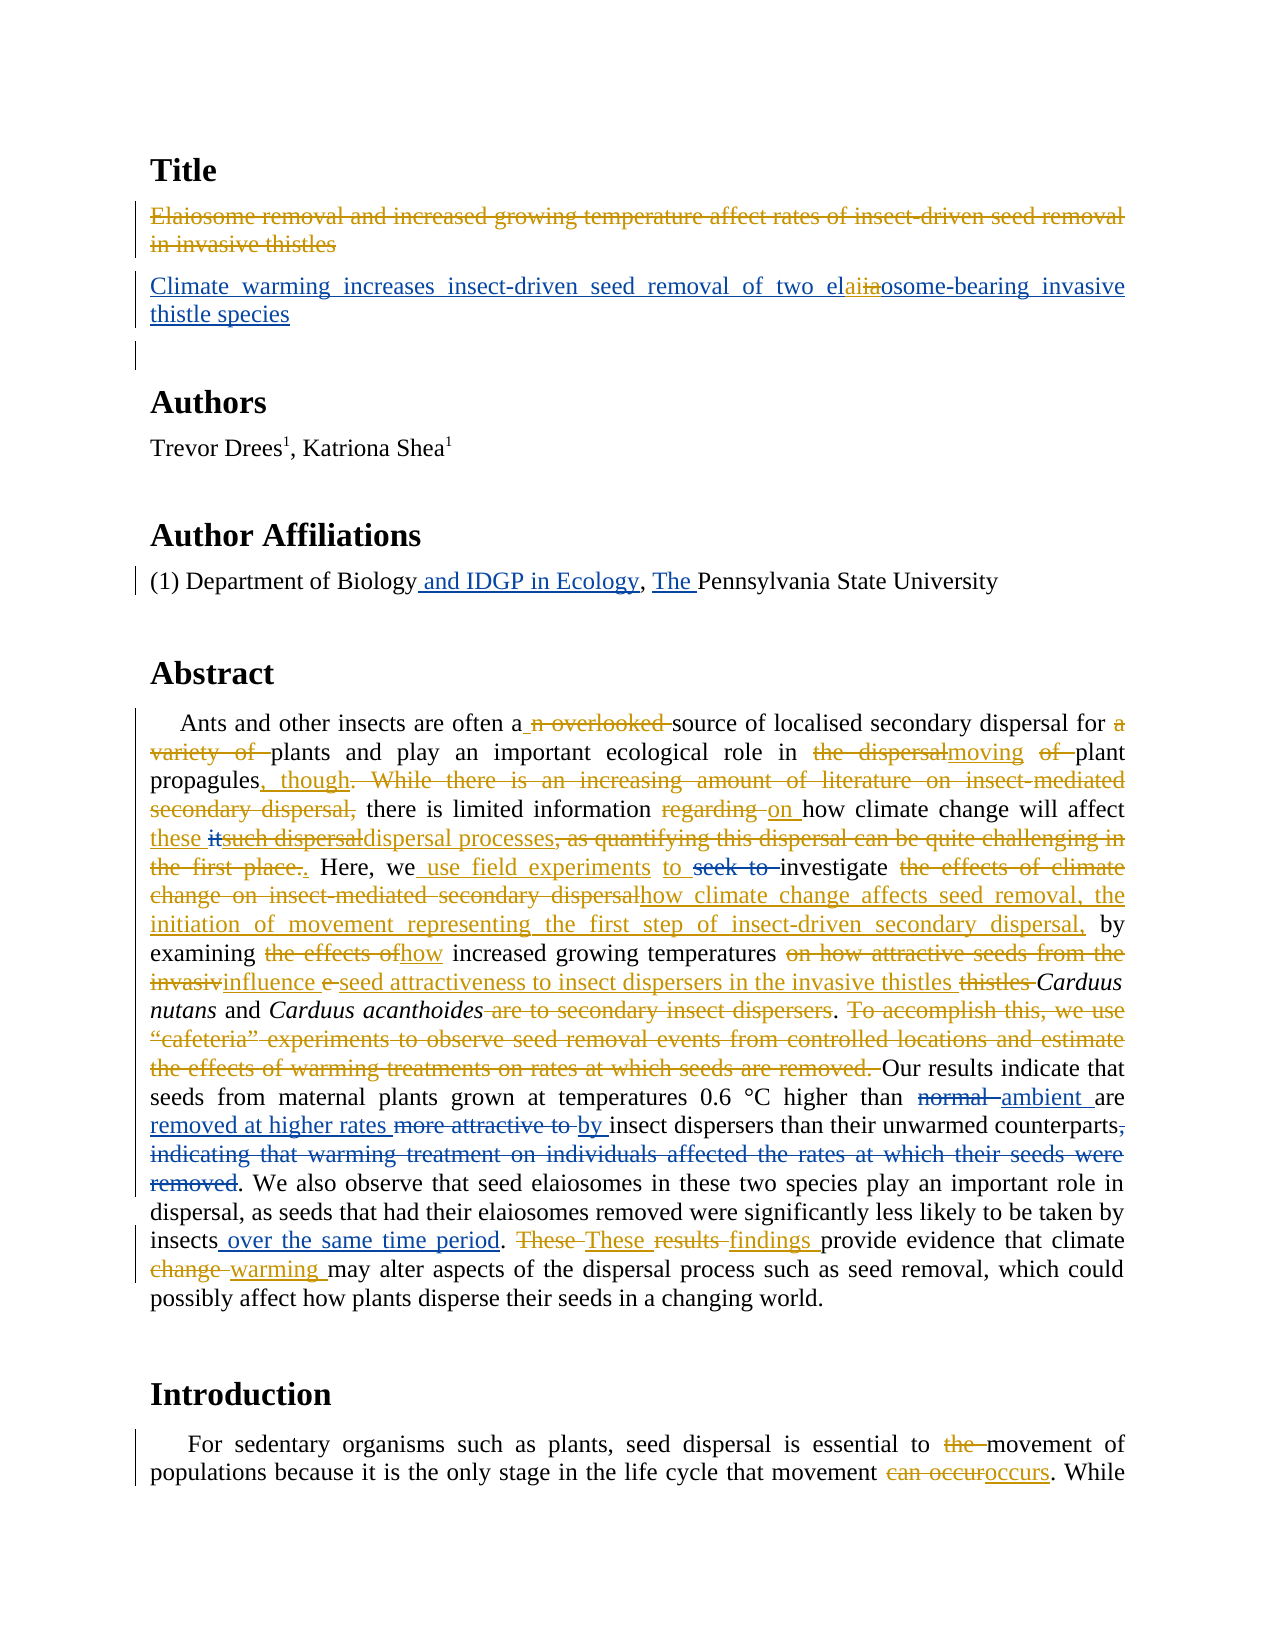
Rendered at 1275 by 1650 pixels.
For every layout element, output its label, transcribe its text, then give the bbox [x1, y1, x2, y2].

text Abstract [150, 653, 1125, 691]
text Trevor Drees1, Katriona Shea1 [150, 433, 1125, 462]
text Ants and other insects are often asource of localised secondary dispersal for plants and play an important ecological role in plant propagules there is limited information how climate change will affect Here, we investigate by examining increased growing temperatures Carduus nutans and Carduus acanthoides. Our results indicate that seeds from maternal plants grown at temperatures 0.6 °C higher than are insect dispersers than their unwarmed counterparts. We also observe that seed elaiosomes in these two species play an important role in dispersal, as seeds that had their elaiosomes removed were significantly less likely to be taken by insects. provide evidence that climate may alter aspects of the dispersal process such as seed removal, which could possibly affect how plants disperse their seeds in a changing world. [150, 1041, 1125, 1312]
text Title [150, 150, 1125, 188]
text Introduction [150, 1374, 1125, 1412]
text Authors [150, 382, 1125, 420]
text (1) Department of Biology, Pennsylvania State University [150, 566, 1125, 595]
text Ants and other insects are often asource of localised secondary dispersal for plants and play an important ecological role in plant propagules there is limited information how climate change will affect Here, we investigate by examining increased growing temperatures Carduus nutans and Carduus acanthoides. Our results indicate that seeds from maternal plants grown at temperatures 0.6 °C higher than are insect dispersers than their unwarmed counterparts. We also observe that seed elaiosomes in these two species play an important role in dispersal, as seeds that had their elaiosomes removed were significantly less likely to be taken by insects. provide evidence that climate may alter aspects of the dispersal process such as seed removal, which could possibly affect how plants disperse their seeds in a changing world. [150, 708, 1125, 1040]
text Author Affiliations [150, 515, 1125, 554]
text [150, 1429, 1125, 1486]
